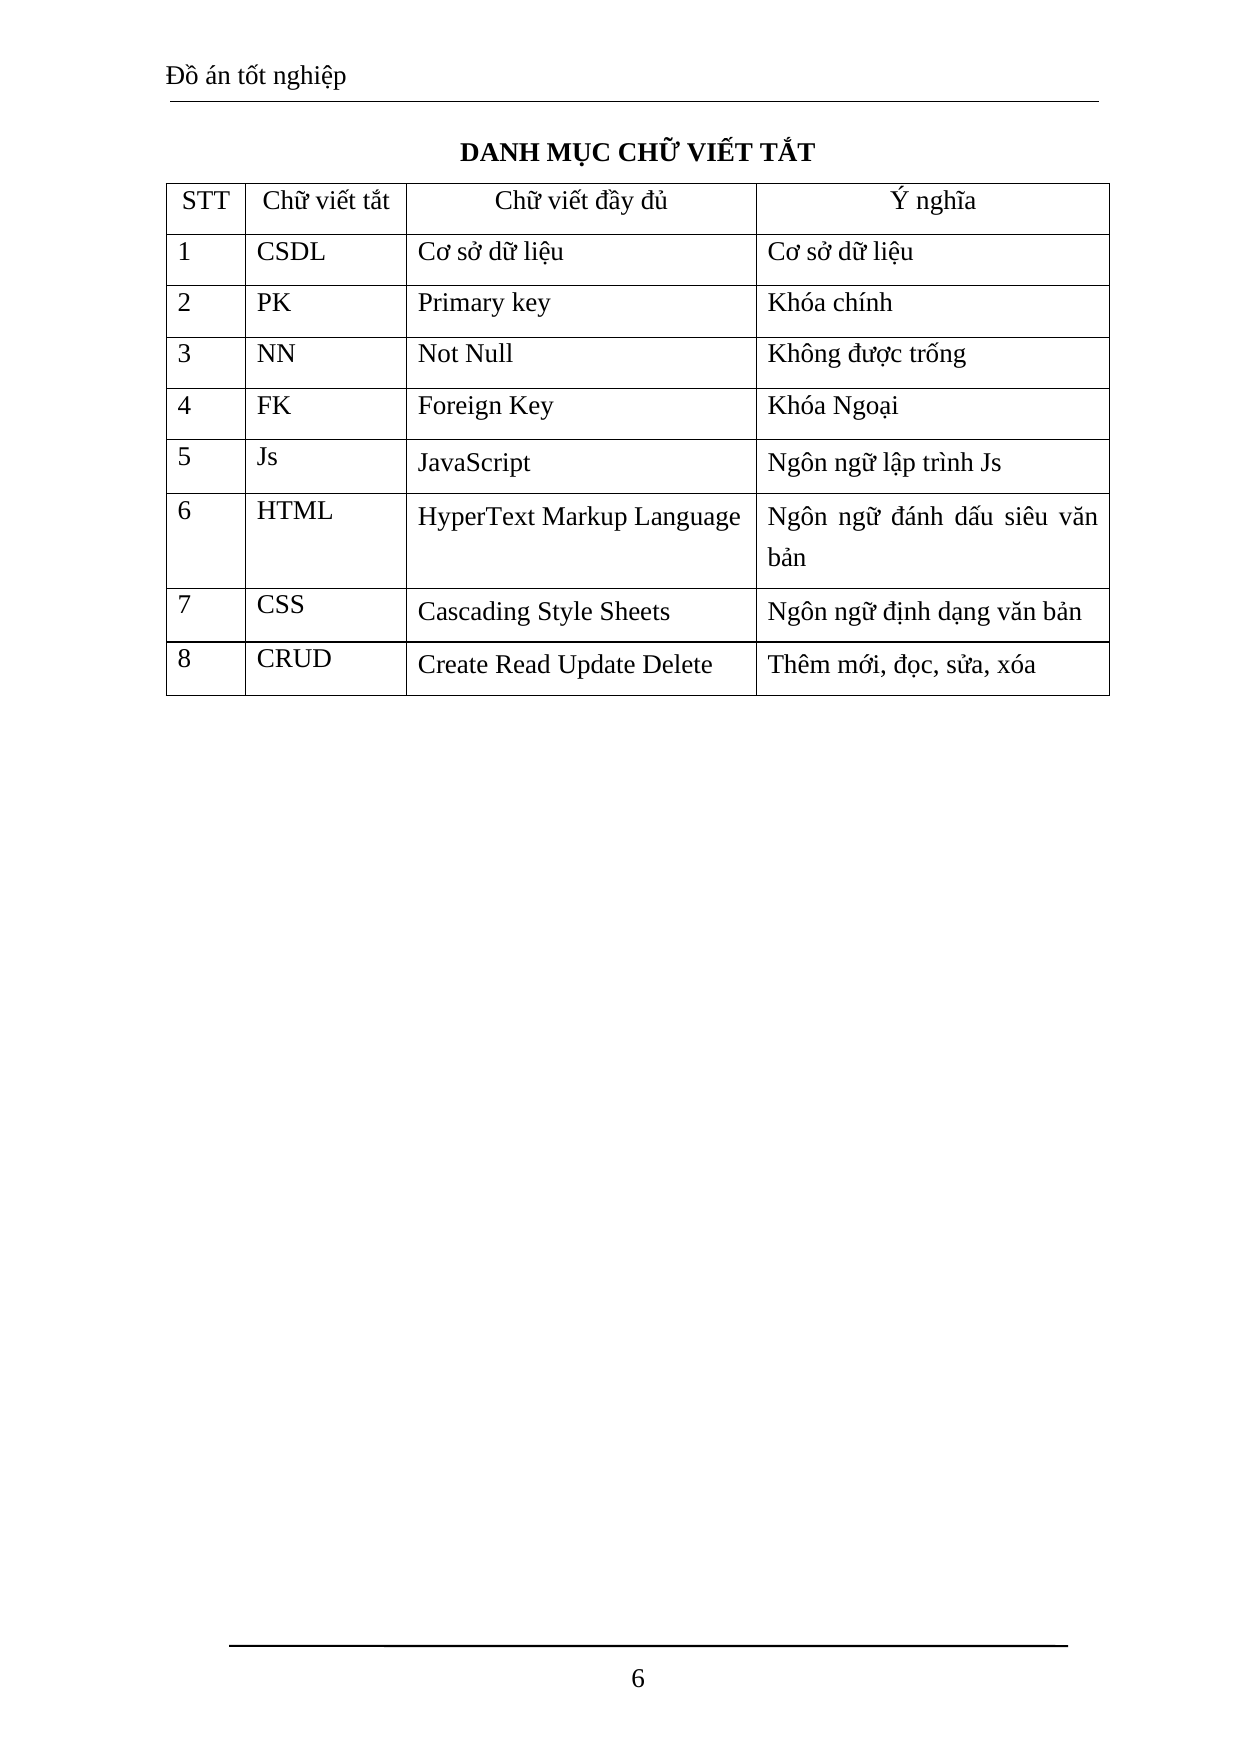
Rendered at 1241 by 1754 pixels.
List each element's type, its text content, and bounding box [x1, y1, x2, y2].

table_header Chữ viết tắt [246, 184, 406, 234]
table_cell CSDL [246, 235, 406, 285]
table_cell Not Null [407, 338, 756, 388]
table_cell Khóa Ngoại [757, 389, 1109, 439]
table_cell 5 [167, 440, 245, 493]
table_cell Cơ sở dữ liệu [407, 235, 756, 285]
table_cell 3 [167, 338, 245, 388]
table_header STT [167, 184, 245, 234]
table_cell 2 [167, 286, 245, 337]
table_cell Create Read Update Delete [407, 643, 756, 695]
table_cell Ngôn ngữ định dạng văn bản [757, 589, 1109, 641]
table_cell 7 [167, 589, 245, 641]
text DANH MỤC CHỮ VIẾT TẮT [165, 136, 1110, 167]
table_cell 4 [167, 389, 245, 439]
table_cell Cơ sở dữ liệu [757, 235, 1109, 285]
table_cell Ngôn ngữ đánh dấu siêu văn bản [757, 494, 1109, 587]
table_cell JavaScript [407, 440, 756, 493]
table_cell PK [246, 286, 406, 337]
table_cell Khóa chính [757, 286, 1109, 337]
table_cell Thêm mới, đọc, sửa, xóa [757, 643, 1109, 695]
table_cell 1 [167, 235, 245, 285]
table_cell CRUD [246, 643, 406, 695]
table_header Ý nghĩa [757, 184, 1109, 234]
table_cell Foreign Key [407, 389, 756, 439]
table_cell FK [246, 389, 406, 439]
table_cell 6 [167, 494, 245, 587]
table_cell NN [246, 338, 406, 388]
table_cell Primary key [407, 286, 756, 337]
table_cell 8 [167, 643, 245, 695]
table_cell Không được trống [757, 338, 1109, 388]
table_cell Ngôn ngữ lập trình Js [757, 440, 1109, 493]
table_cell Cascading Style Sheets [407, 589, 756, 641]
table_cell CSS [246, 589, 406, 641]
table_cell HyperText Markup Language [407, 494, 756, 587]
table_header Chữ viết đầy đủ [407, 184, 756, 234]
table_cell HTML [246, 494, 406, 587]
table_cell Js [246, 440, 406, 493]
